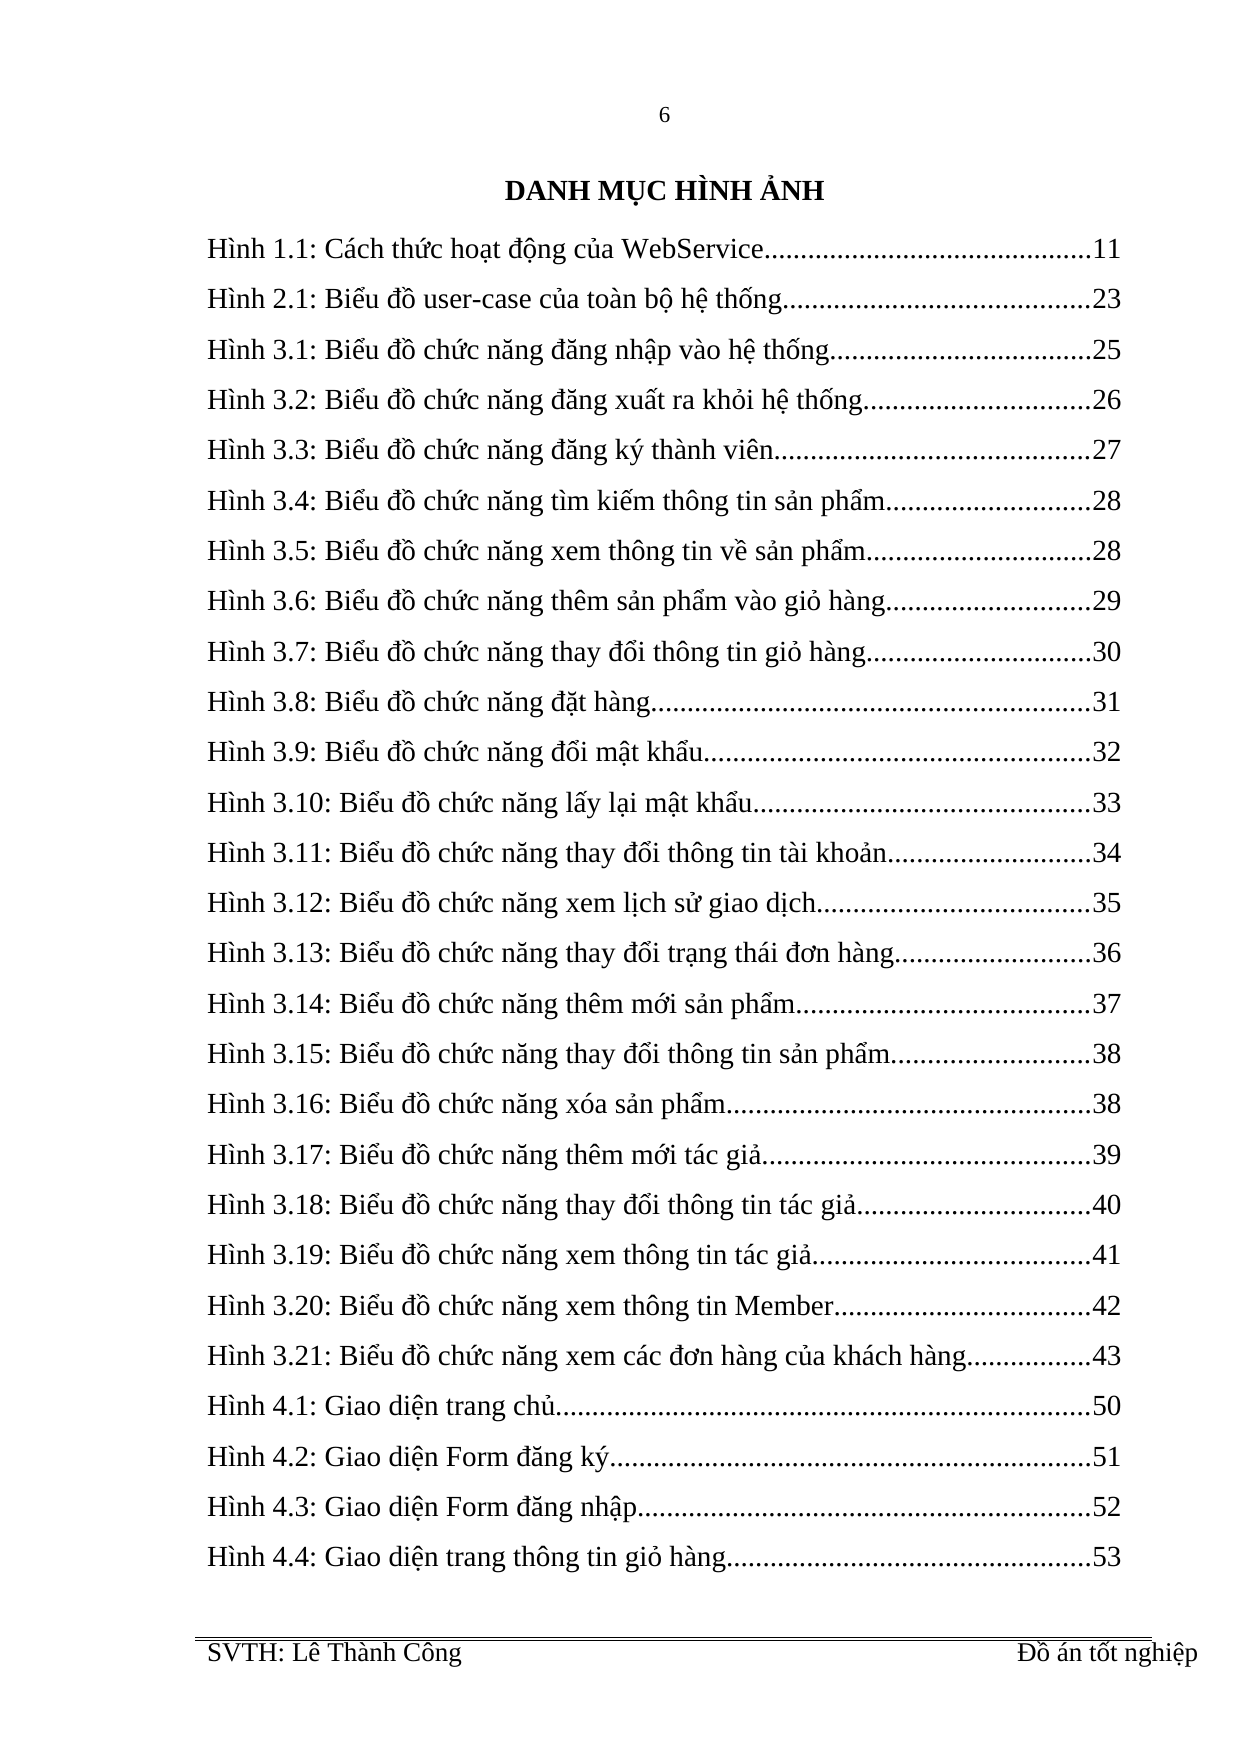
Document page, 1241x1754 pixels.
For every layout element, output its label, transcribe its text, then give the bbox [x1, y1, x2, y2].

text Hình 4.2: Giao diện Form đăng ký 51 [207, 1439, 1122, 1472]
text Hình 3.7: Biểu đồ chức năng thay đổi thông tin giỏ hàng 30 [207, 634, 1122, 667]
text Hình 3.11: Biểu đồ chức năng thay đổi thông tin tài khoản 34 [207, 835, 1122, 868]
text Hình 3.20: Biểu đồ chức năng xem thông tin Member 42 [207, 1288, 1122, 1321]
text Hình 3.9: Biểu đồ chức năng đổi mật khẩu 32 [207, 734, 1122, 768]
text Hình 1.1: Cách thức hoạt động của WebService 11 [207, 231, 1122, 265]
text Hình 4.1: Giao diện trang chủ 50 [207, 1388, 1122, 1422]
text Hình 3.13: Biểu đồ chức năng thay đổi trạng thái đơn hàng 36 [207, 936, 1122, 969]
text Hình 3.5: Biểu đồ chức năng xem thông tin về sản phẩm 28 [207, 533, 1122, 567]
text Hình 4.3: Giao diện Form đăng nhập 52 [207, 1489, 1122, 1523]
text Hình 3.8: Biểu đồ chức năng đặt hàng 31 [207, 684, 1122, 718]
text Hình 2.1: Biểu đồ user-case của toàn bộ hệ thống 23 [207, 282, 1122, 315]
text Hình 3.21: Biểu đồ chức năng xem các đơn hàng của khách hàng 43 [207, 1338, 1122, 1372]
text Hình 3.19: Biểu đồ chức năng xem thông tin tác giả 41 [207, 1237, 1122, 1271]
text Hình 3.6: Biểu đồ chức năng thêm sản phẩm vào giỏ hàng 29 [207, 583, 1122, 617]
text Hình 3.3: Biểu đồ chức năng đăng ký thành viên 27 [207, 432, 1122, 466]
text Hình 3.10: Biểu đồ chức năng lấy lại mật khẩu 33 [207, 785, 1122, 818]
text Hình 3.2: Biểu đồ chức năng đăng xuất ra khỏi hệ thống 26 [207, 382, 1122, 416]
text Hình 3.12: Biểu đồ chức năng xem lịch sử giao dịch 35 [207, 885, 1122, 919]
subtitle DANH MỤC HÌNH ẢNH [207, 173, 1122, 206]
text Hình 4.4: Giao diện trang thông tin giỏ hàng 53 [207, 1539, 1122, 1573]
text Hình 3.14: Biểu đồ chức năng thêm mới sản phẩm 37 [207, 986, 1122, 1019]
text Hình 3.1: Biểu đồ chức năng đăng nhập vào hệ thống 25 [207, 332, 1122, 365]
text Hình 3.15: Biểu đồ chức năng thay đổi thông tin sản phẩm 38 [207, 1036, 1122, 1070]
text Hình 3.17: Biểu đồ chức năng thêm mới tác giả 39 [207, 1137, 1122, 1170]
text Hình 3.16: Biểu đồ chức năng xóa sản phẩm 38 [207, 1087, 1122, 1120]
text Hình 3.18: Biểu đồ chức năng thay đổi thông tin tác giả 40 [207, 1187, 1122, 1221]
text Hình 3.4: Biểu đồ chức năng tìm kiếm thông tin sản phẩm 28 [207, 483, 1122, 516]
